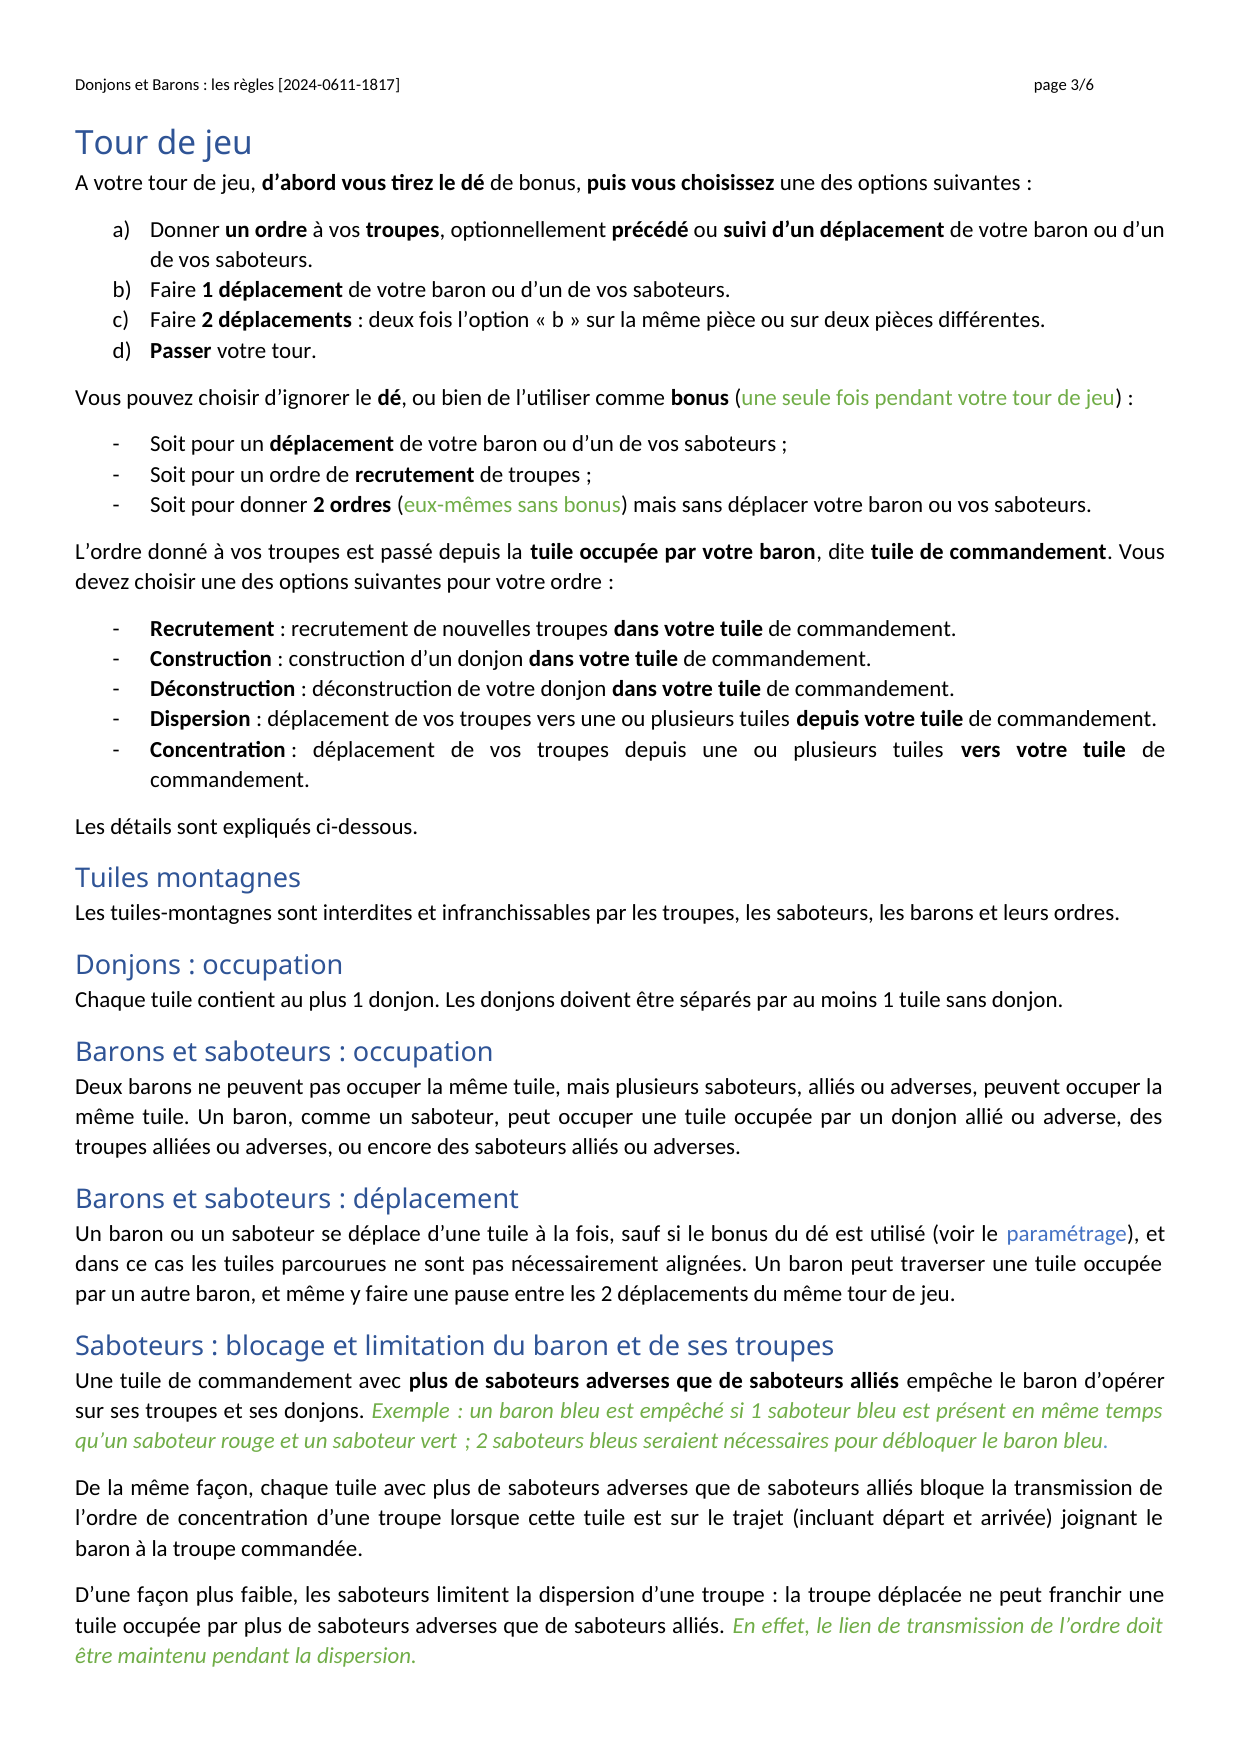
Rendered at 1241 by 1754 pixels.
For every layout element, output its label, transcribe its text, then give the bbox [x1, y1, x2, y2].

list Faire 1 déplacement de votre baron ou d’un de vos saboteurs. [112, 275, 1165, 303]
subtitle Saboteurs : blocage et limitation du baron et de ses troupes [75, 1326, 1165, 1363]
list Soit pour un ordre de recrutement de troupes ; [112, 460, 1165, 488]
text A votre tour de jeu, d’abord vous tirez le dé de bonus, puis vous choisissez une des options suivantes : [75, 168, 1165, 196]
text D’une façon plus faible, les saboteurs limitent la dispersion d’une troupe : la troupe déplacée ne peut franchir une tuile occupée par plus de saboteurs adverses que de saboteurs alliés. En effet, le lien de transmission de l’ordre doit être maintenu pendant la dispersion. [75, 1581, 1165, 1669]
text Les tuiles-montagnes sont interdites et infranchissables par les troupes, les saboteurs, les barons et leurs ordres. [75, 898, 1165, 926]
subtitle Donjons : occupation [75, 945, 1165, 982]
subtitle Barons et saboteurs : occupation [75, 1032, 1165, 1069]
list Déconstruction : déconstruction de votre donjon dans votre tuile de commandement. [112, 674, 1165, 702]
list Recrutement : recrutement de nouvelles troupes dans votre tuile de commandement. [112, 614, 1165, 642]
text Chaque tuile contient au plus 1 donjon. Les donjons doivent être séparés par au moins 1 tuile sans donjon. [75, 985, 1165, 1013]
list Concentration : déplacement de vos troupes depuis une ou plusieurs tuiles vers votre tuile de commandement. [112, 735, 1165, 793]
list Construction : construction d’un donjon dans votre tuile de commandement. [112, 644, 1165, 672]
subtitle Tour de jeu [75, 119, 1165, 164]
list Passer votre tour. [112, 336, 1165, 364]
list Soit pour un déplacement de votre baron ou d’un de vos saboteurs ; [112, 429, 1165, 457]
subtitle Barons et saboteurs : déplacement [75, 1179, 1165, 1216]
text Deux barons ne peuvent pas occuper la même tuile, mais plusieurs saboteurs, alliés ou adverses, peuvent occuper la même tuile. Un baron, comme un saboteur, peut occuper une tuile occupée par un donjon allié ou adverse, des troupes alliées ou adverses, ou encore des saboteurs alliés ou adverses. [75, 1072, 1165, 1160]
list Soit pour donner 2 ordres (eux-mêmes sans bonus) mais sans déplacer votre baron ou vos saboteurs. [112, 490, 1165, 518]
text L’ordre donné à vos troupes est passé depuis la tuile occupée par votre baron, dite tuile de commandement. Vous devez choisir une des options suivantes pour votre ordre : [75, 537, 1165, 595]
text De la même façon, chaque tuile avec plus de saboteurs adverses que de saboteurs alliés bloque la transmission de l’ordre de concentration d’une troupe lorsque cette tuile est sur le trajet (incluant départ et arrivée) joignant le baron à la troupe commandée. [75, 1473, 1165, 1562]
text Un baron ou un saboteur se déplace d’une tuile à la fois, sauf si le bonus du dé est utilisé (voir le paramétrage), et dans ce cas les tuiles parcourues ne sont pas nécessairement alignées. Un baron peut traverser une tuile occupée par un autre baron, et même y faire une pause entre les 2 déplacements du même tour de jeu. [75, 1219, 1165, 1307]
list Faire 2 déplacements : deux fois l’option « b » sur la même pièce ou sur deux pièces différentes. [112, 306, 1165, 333]
text Les détails sont expliqués ci-dessous. [75, 812, 1165, 840]
list Dispersion : déplacement de vos troupes vers une ou plusieurs tuiles depuis votre tuile de commandement. [112, 704, 1165, 732]
list Donner un ordre à vos troupes, optionnellement précédé ou suivi d’un déplacement de votre baron ou d’un de vos saboteurs. [112, 215, 1165, 273]
text Une tuile de commandement avec plus de saboteurs adverses que de saboteurs alliés empêche le baron d’opérer sur ses troupes et ses donjons. Exemple : un baron bleu est empêché si 1 saboteur bleu est présent en même temps qu’un saboteur rouge et un saboteur vert ; 2 saboteurs bleus seraient nécessaires pour débloquer le baron bleu. [75, 1366, 1165, 1454]
text Vous pouvez choisir d’ignorer le dé, ou bien de l’utiliser comme bonus (une seule fois pendant votre tour de jeu) : [75, 383, 1165, 411]
subtitle Tuiles montagnes [75, 859, 1165, 896]
